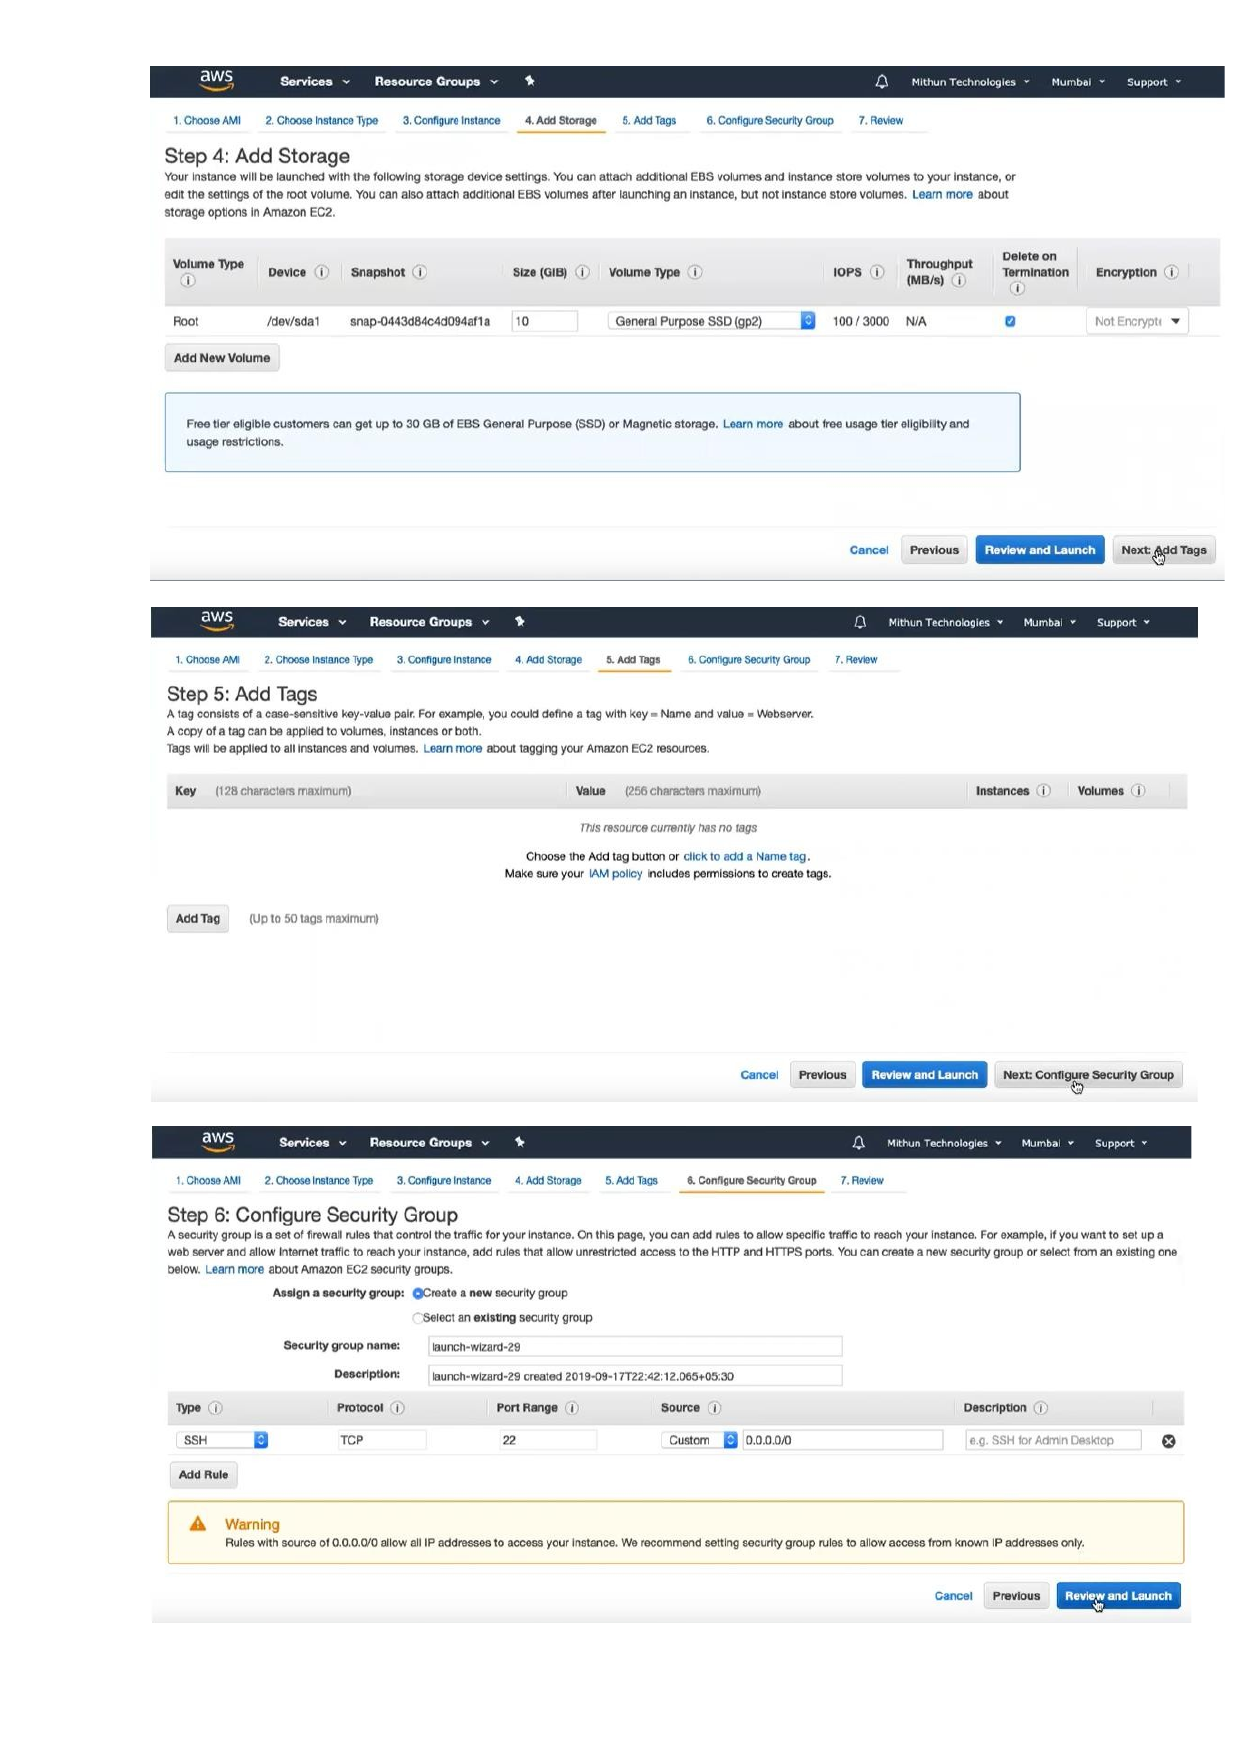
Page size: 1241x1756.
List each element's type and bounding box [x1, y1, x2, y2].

picture [150, 1126, 1192, 1623]
picture [150, 607, 1199, 1102]
picture [150, 66, 1225, 581]
